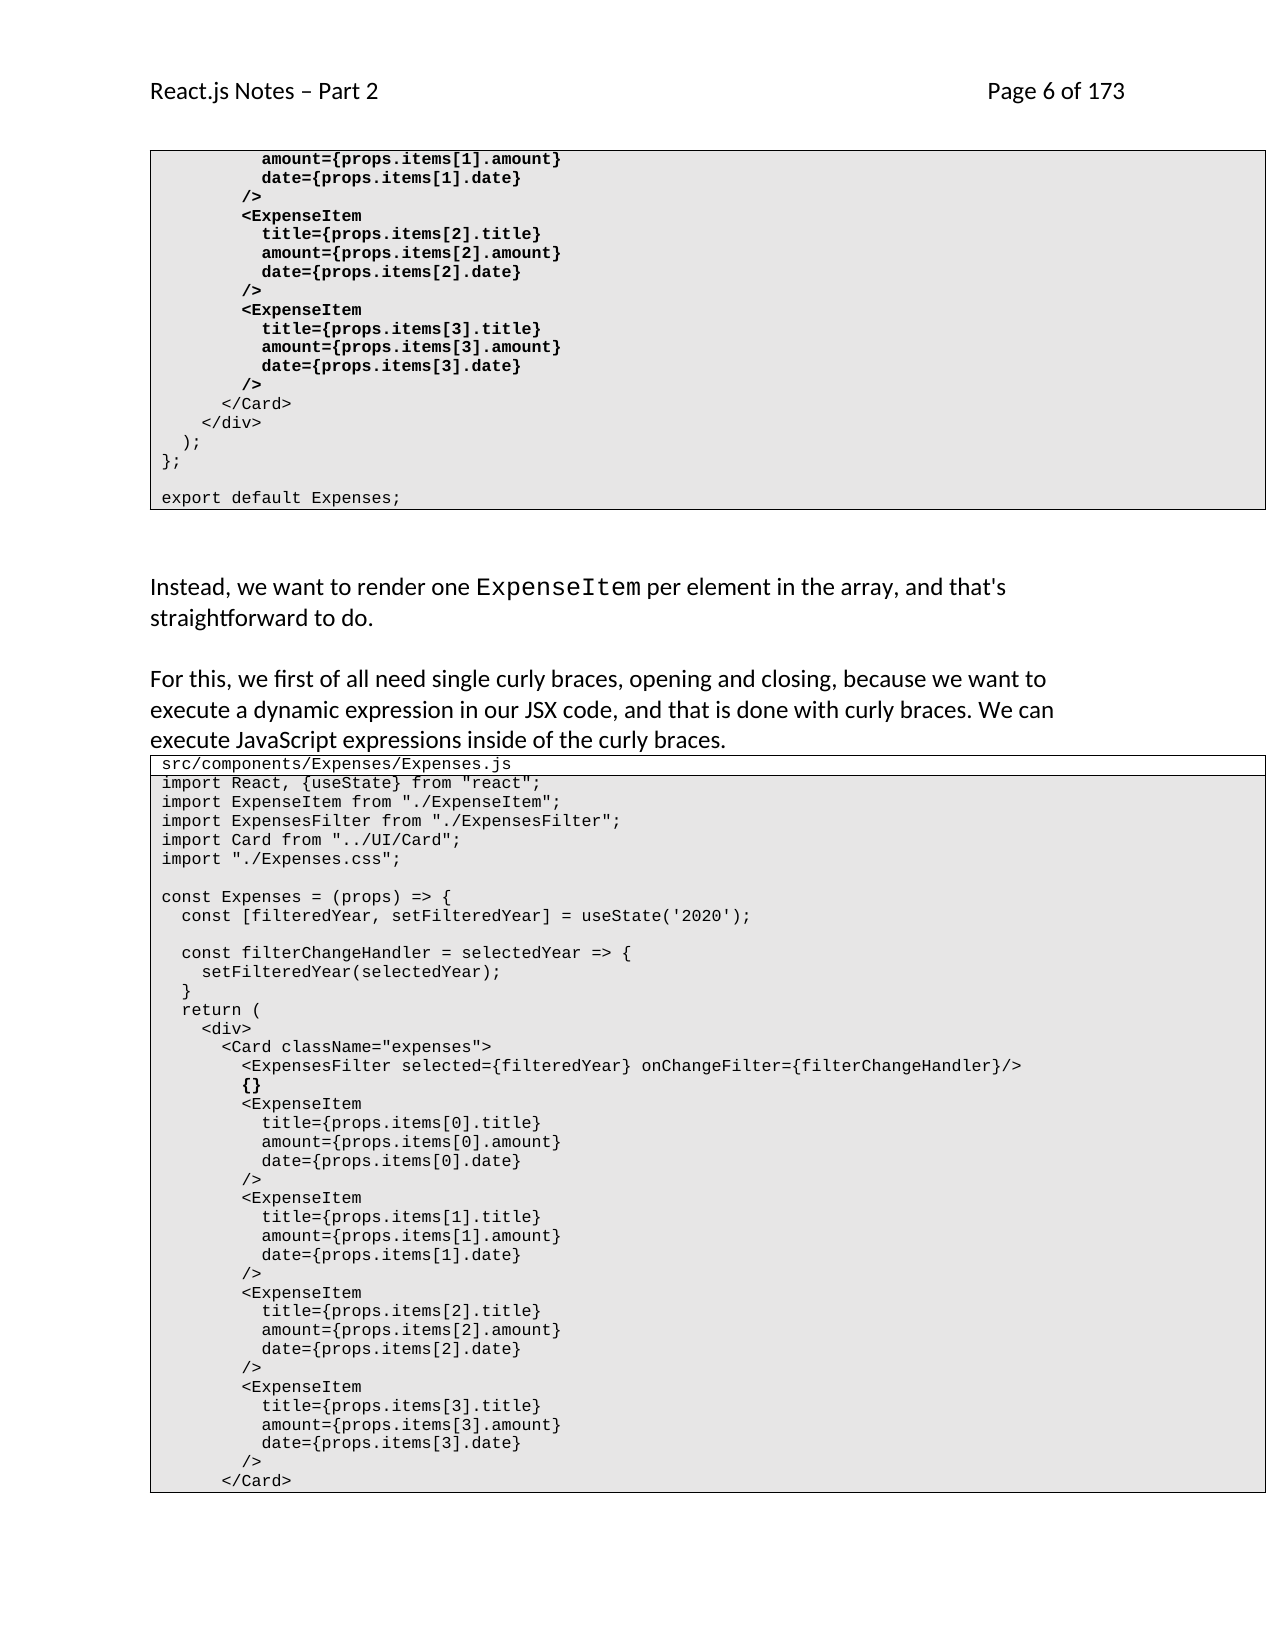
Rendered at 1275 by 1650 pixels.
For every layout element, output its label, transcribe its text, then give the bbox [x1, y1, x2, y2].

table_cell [151, 151, 1265, 509]
text Instead, we want to render one ExpenseItem per element in the array, and that's straightforward to do. [150, 571, 1125, 633]
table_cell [151, 776, 1265, 1492]
text For this, we first of all need single curly braces, opening and closing, because we want to execute a dynamic expression in our JSX code, and that is done with curly braces. We can execute JavaScript expressions inside of the curly braces. [150, 664, 1125, 755]
table_header src/components/Expenses/Expenses.js [151, 756, 1265, 774]
